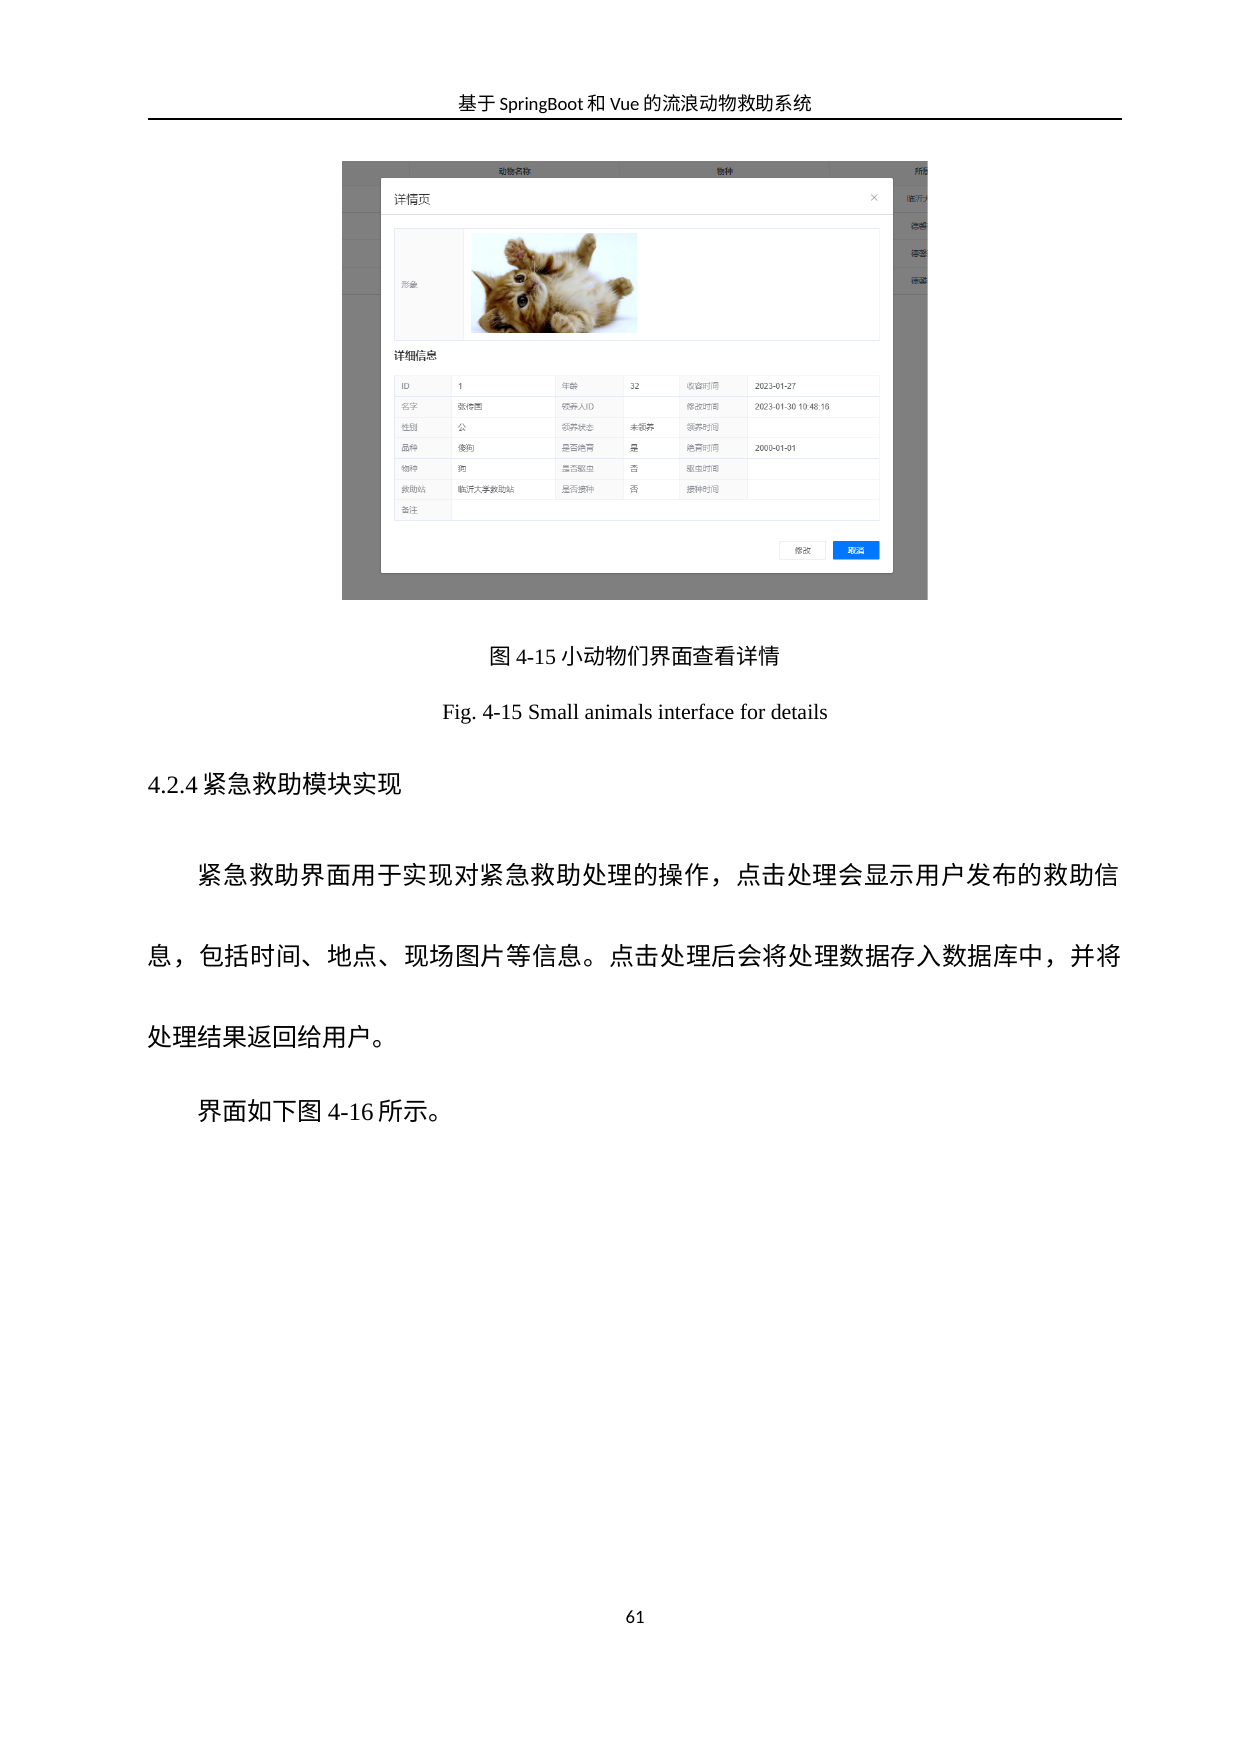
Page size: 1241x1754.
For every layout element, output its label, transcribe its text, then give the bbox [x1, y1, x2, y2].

text 4.2.4紧急救助模块实现 [148, 750, 1122, 815]
picture [342, 161, 928, 600]
text 图4-15 小动物们界面查看详情 [257, 639, 1013, 671]
text 界面如下图4-16所示。 [148, 1077, 1122, 1142]
text Fig. 4-15 Small animals interface for details [148, 695, 1122, 728]
text 紧急救助界面用于实现对紧急救助处理的操作，点击处理会显示用户发布的救助信息，包括时间、地点、现场图片等信息。点击处理后会将处理数据存入数据库中，并将处理结果返回给用户。 [148, 841, 1122, 1068]
